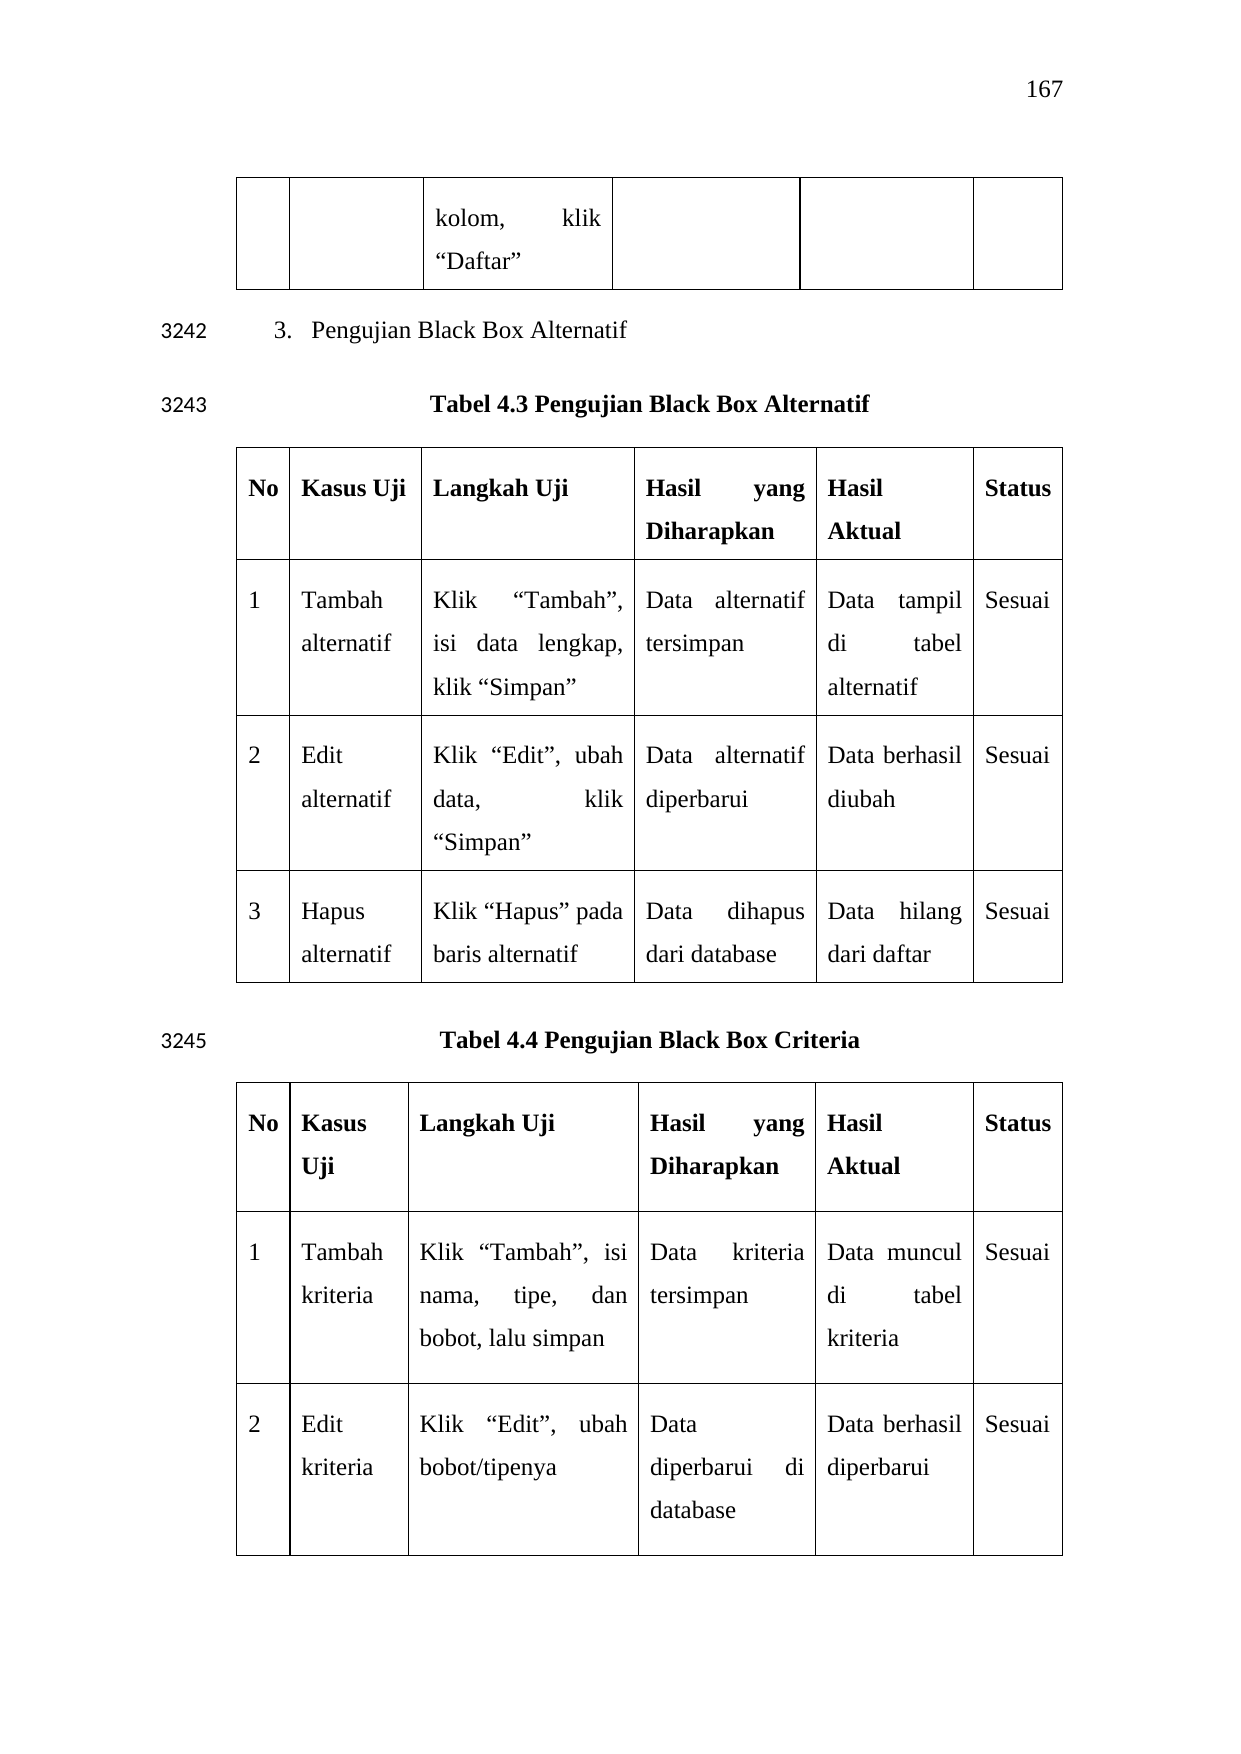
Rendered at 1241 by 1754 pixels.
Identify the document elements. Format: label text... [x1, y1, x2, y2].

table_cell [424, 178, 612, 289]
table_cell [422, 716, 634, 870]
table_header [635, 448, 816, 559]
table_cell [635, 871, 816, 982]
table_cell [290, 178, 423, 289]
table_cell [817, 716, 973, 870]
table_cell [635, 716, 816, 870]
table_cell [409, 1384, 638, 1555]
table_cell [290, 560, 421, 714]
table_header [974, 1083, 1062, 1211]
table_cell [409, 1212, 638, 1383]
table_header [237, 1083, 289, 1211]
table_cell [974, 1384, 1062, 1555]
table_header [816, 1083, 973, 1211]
text Tabel 4.4 Pengujian Black Box Criteria [236, 1025, 1063, 1053]
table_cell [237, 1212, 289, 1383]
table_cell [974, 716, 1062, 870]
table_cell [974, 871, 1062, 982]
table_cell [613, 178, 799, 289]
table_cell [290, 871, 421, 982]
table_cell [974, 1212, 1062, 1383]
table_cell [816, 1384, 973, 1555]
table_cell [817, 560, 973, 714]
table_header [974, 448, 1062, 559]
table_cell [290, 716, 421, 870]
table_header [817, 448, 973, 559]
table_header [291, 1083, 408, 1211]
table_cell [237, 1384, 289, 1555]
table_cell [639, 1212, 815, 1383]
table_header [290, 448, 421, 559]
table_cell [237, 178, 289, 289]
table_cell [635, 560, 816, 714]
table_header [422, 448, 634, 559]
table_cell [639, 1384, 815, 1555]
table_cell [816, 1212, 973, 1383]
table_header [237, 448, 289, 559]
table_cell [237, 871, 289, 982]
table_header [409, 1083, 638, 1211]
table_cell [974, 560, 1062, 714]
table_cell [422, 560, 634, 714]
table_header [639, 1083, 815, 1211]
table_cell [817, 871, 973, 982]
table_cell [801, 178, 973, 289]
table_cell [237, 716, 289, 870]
list Pengujian Black Box Alternatif [274, 315, 1063, 344]
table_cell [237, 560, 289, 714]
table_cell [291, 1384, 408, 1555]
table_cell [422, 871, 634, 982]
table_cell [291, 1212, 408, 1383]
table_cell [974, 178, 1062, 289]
